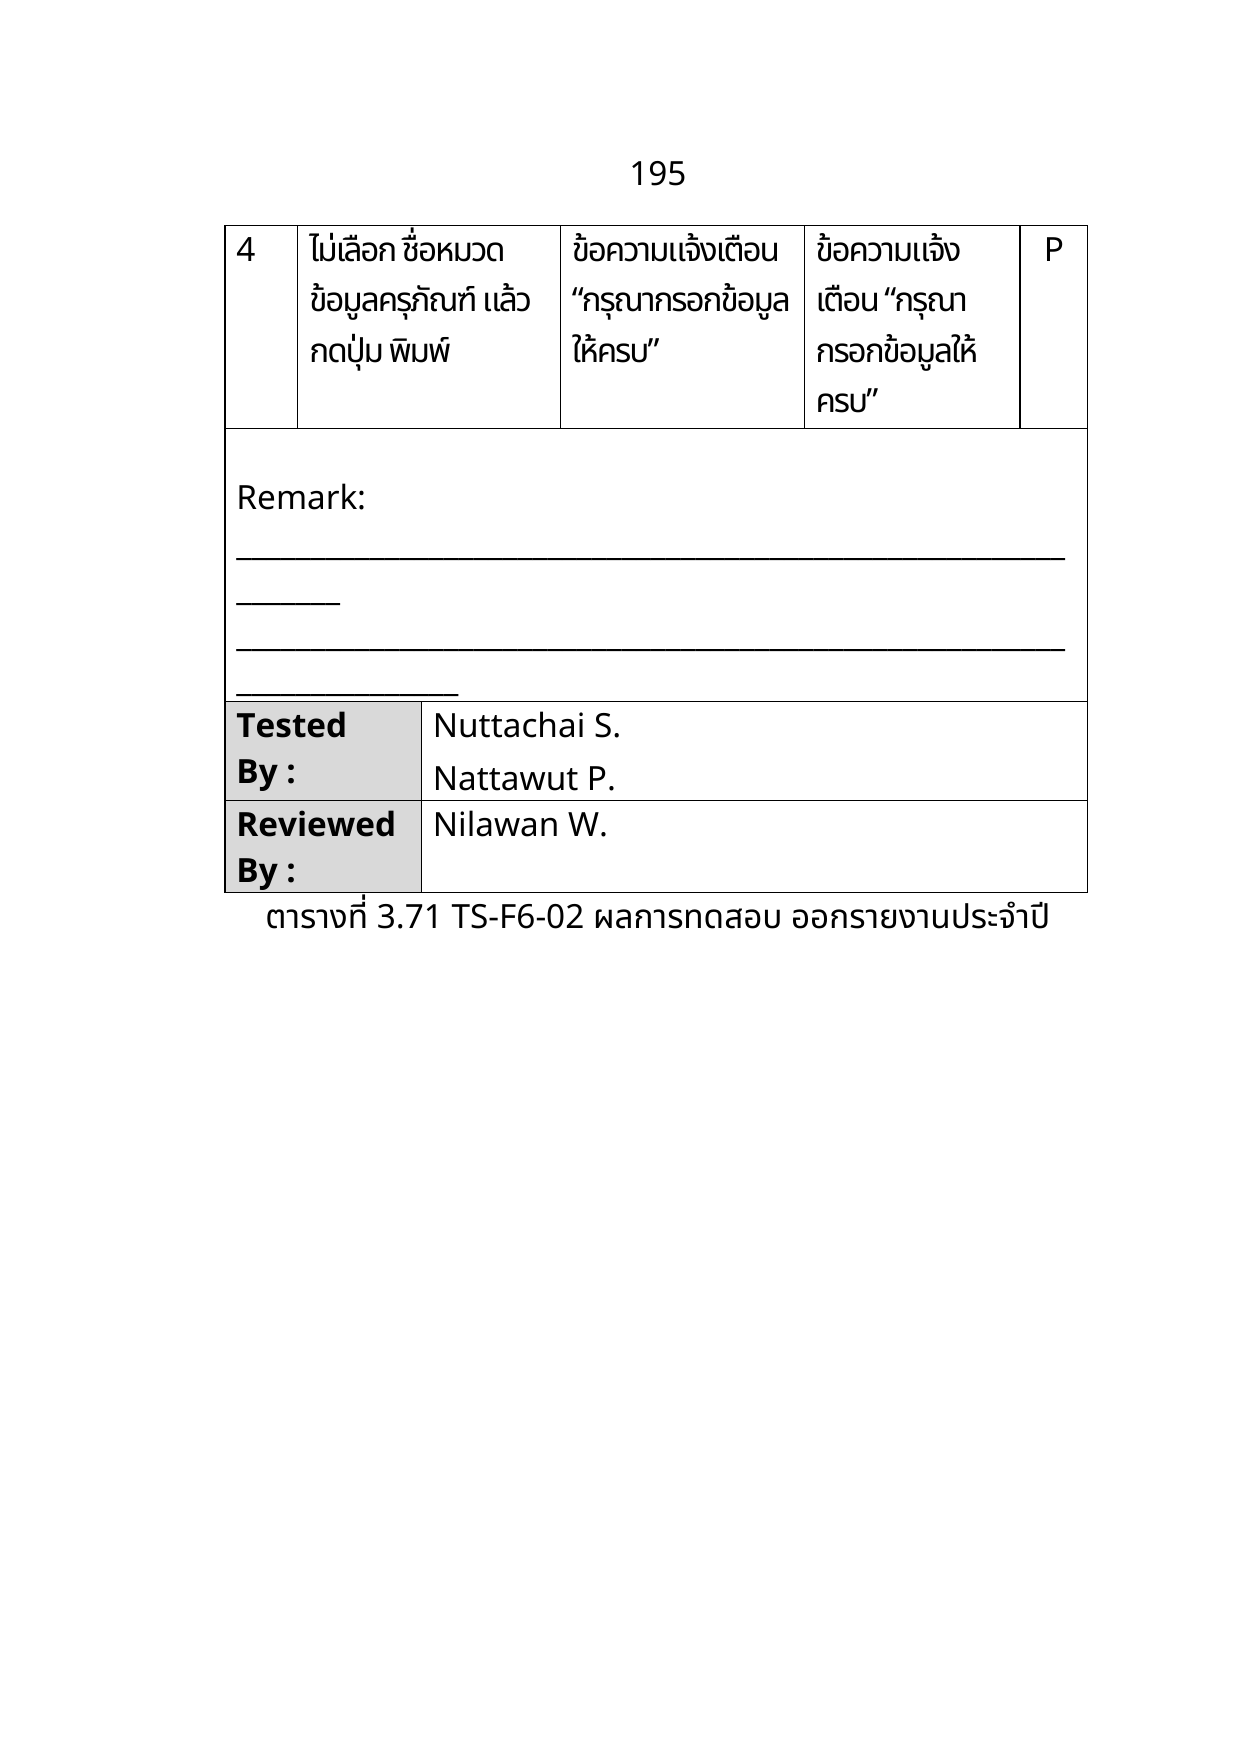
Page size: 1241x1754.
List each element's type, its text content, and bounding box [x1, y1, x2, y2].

table_cell P [1021, 226, 1087, 428]
table_cell ไม่เลือก ชื่อหมวดข้อมูลครุภัณฑ์ แล้วกดปุ่ม พิมพ์ [298, 226, 560, 428]
table_cell Nilawan W. [422, 801, 1087, 892]
table_cell 4 [226, 226, 297, 428]
table_cell Remark: _______________________________________________________________ _______________________________________________________________________ [226, 429, 1087, 701]
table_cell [561, 226, 804, 428]
table_cell Nuttachai S. Nattawut P. [422, 702, 1087, 800]
table_cell Reviewed By : [226, 801, 421, 892]
text ตารางที่ 3.71 TS-F6-02 ผลการทดสอบ ออกรายงานประจำปี [225, 893, 1090, 943]
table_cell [805, 226, 1019, 428]
table_cell Tested By : [226, 702, 421, 800]
